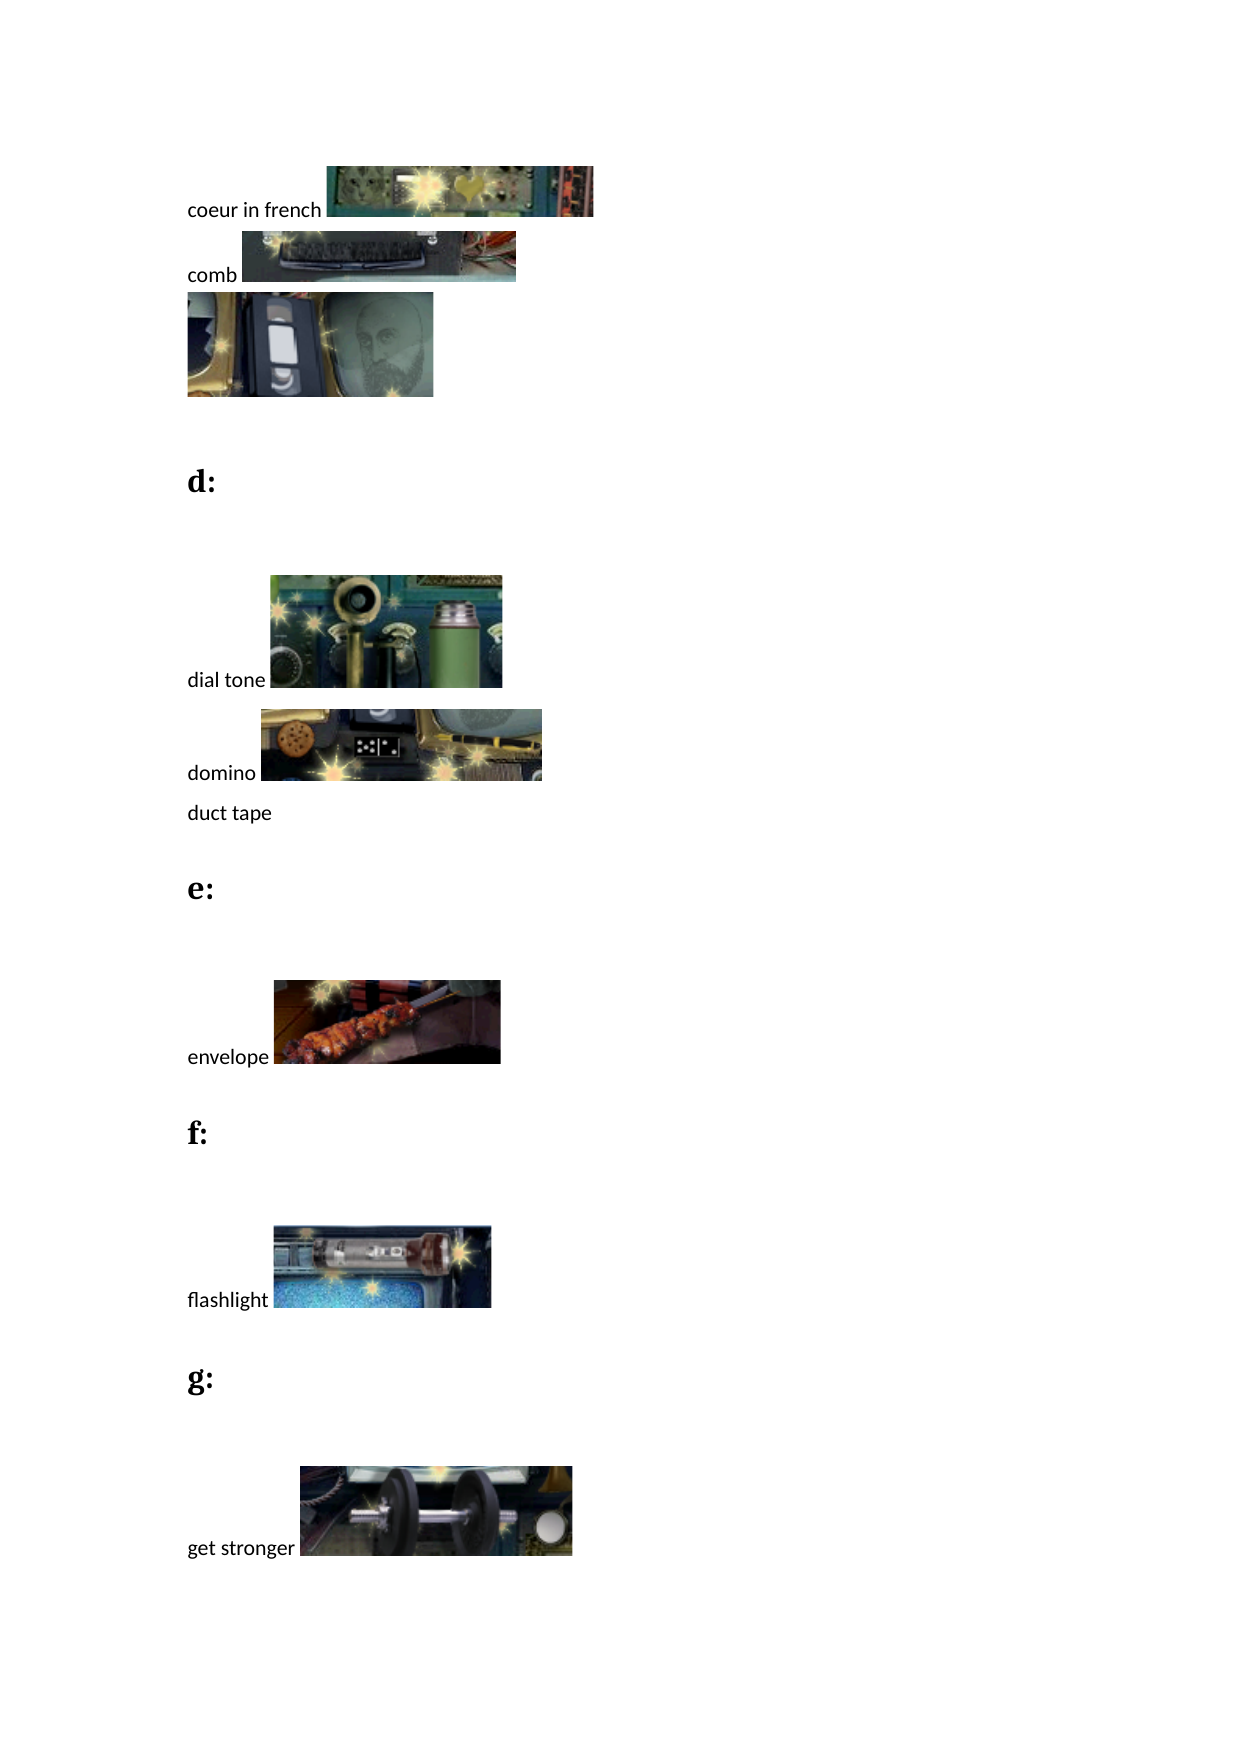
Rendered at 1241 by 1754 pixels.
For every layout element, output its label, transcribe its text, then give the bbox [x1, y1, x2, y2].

text envelope [187, 976, 1053, 1074]
subtitle g: [187, 1345, 1053, 1410]
picture [261, 709, 542, 781]
text coeur in french [187, 162, 1053, 227]
picture [273, 1225, 492, 1308]
picture [326, 166, 594, 217]
text comb [187, 227, 1053, 292]
subtitle f: [187, 1101, 1053, 1166]
text flashlight [187, 1221, 1053, 1318]
subtitle e: [187, 856, 1053, 921]
text domino [187, 699, 1053, 797]
text dial tone [187, 569, 1053, 699]
picture [300, 1466, 573, 1556]
picture [242, 231, 516, 282]
picture [273, 980, 501, 1064]
picture [270, 575, 503, 688]
subtitle d: [187, 449, 1053, 514]
picture [187, 292, 434, 397]
text duct tape [187, 797, 1053, 829]
